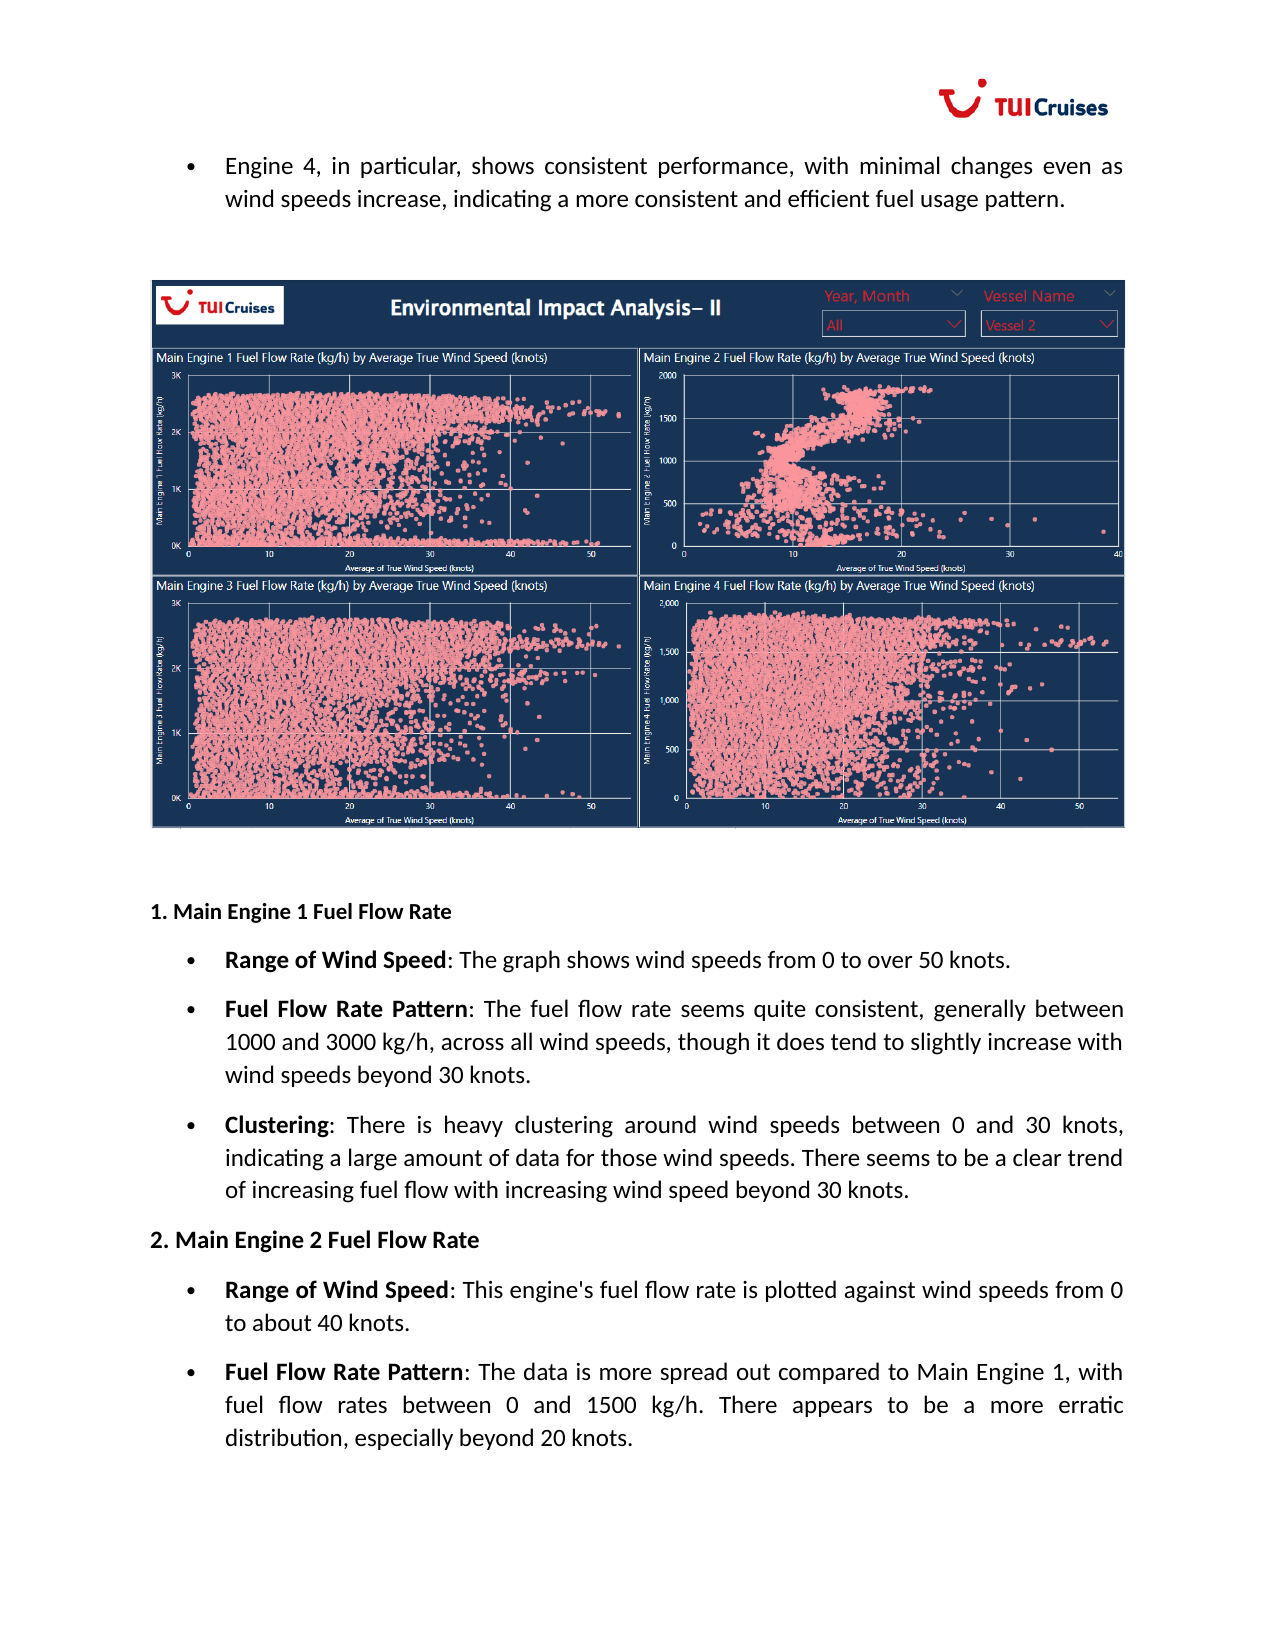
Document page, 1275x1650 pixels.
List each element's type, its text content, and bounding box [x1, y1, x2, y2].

picture [150, 279, 1125, 829]
list Clustering: There is heavy clustering around wind speeds between 0 and 30 knots, indicating a large amount of data for those wind speeds. There seems to be a clear trend of increasing fuel flow with increasing wind speed beyond 30 knots. [187, 1109, 1125, 1205]
picture [931, 75, 1121, 132]
list Fuel Flow Rate Pattern: The data is more spread out compared to Main Engine 1, with fuel flow rates between 0 and 1500 kg/h. There appears to be a more erratic distribution, especially beyond 20 knots. [187, 1356, 1125, 1453]
list Range of Wind Speed: The graph shows wind speeds from 0 to over 50 knots. [187, 944, 1125, 974]
list Range of Wind Speed: This engine's fuel flow rate is plotted against wind speeds from 0 to about 40 knots. [187, 1274, 1125, 1337]
text 2. Main Engine 2 Fuel Flow Rate [150, 1224, 1125, 1255]
text 1. Main Engine 1 Fuel Flow Rate [150, 897, 1125, 925]
list Fuel Flow Rate Pattern: The fuel flow rate seems quite consistent, generally between 1000 and 3000 kg/h, across all wind speeds, though it does tend to slightly increase with wind speeds beyond 30 knots. [187, 993, 1125, 1090]
list Engine 4, in particular, shows consistent performance, with minimal changes even as wind speeds increase, indicating a more consistent and efficient fuel usage pattern. [187, 150, 1125, 213]
